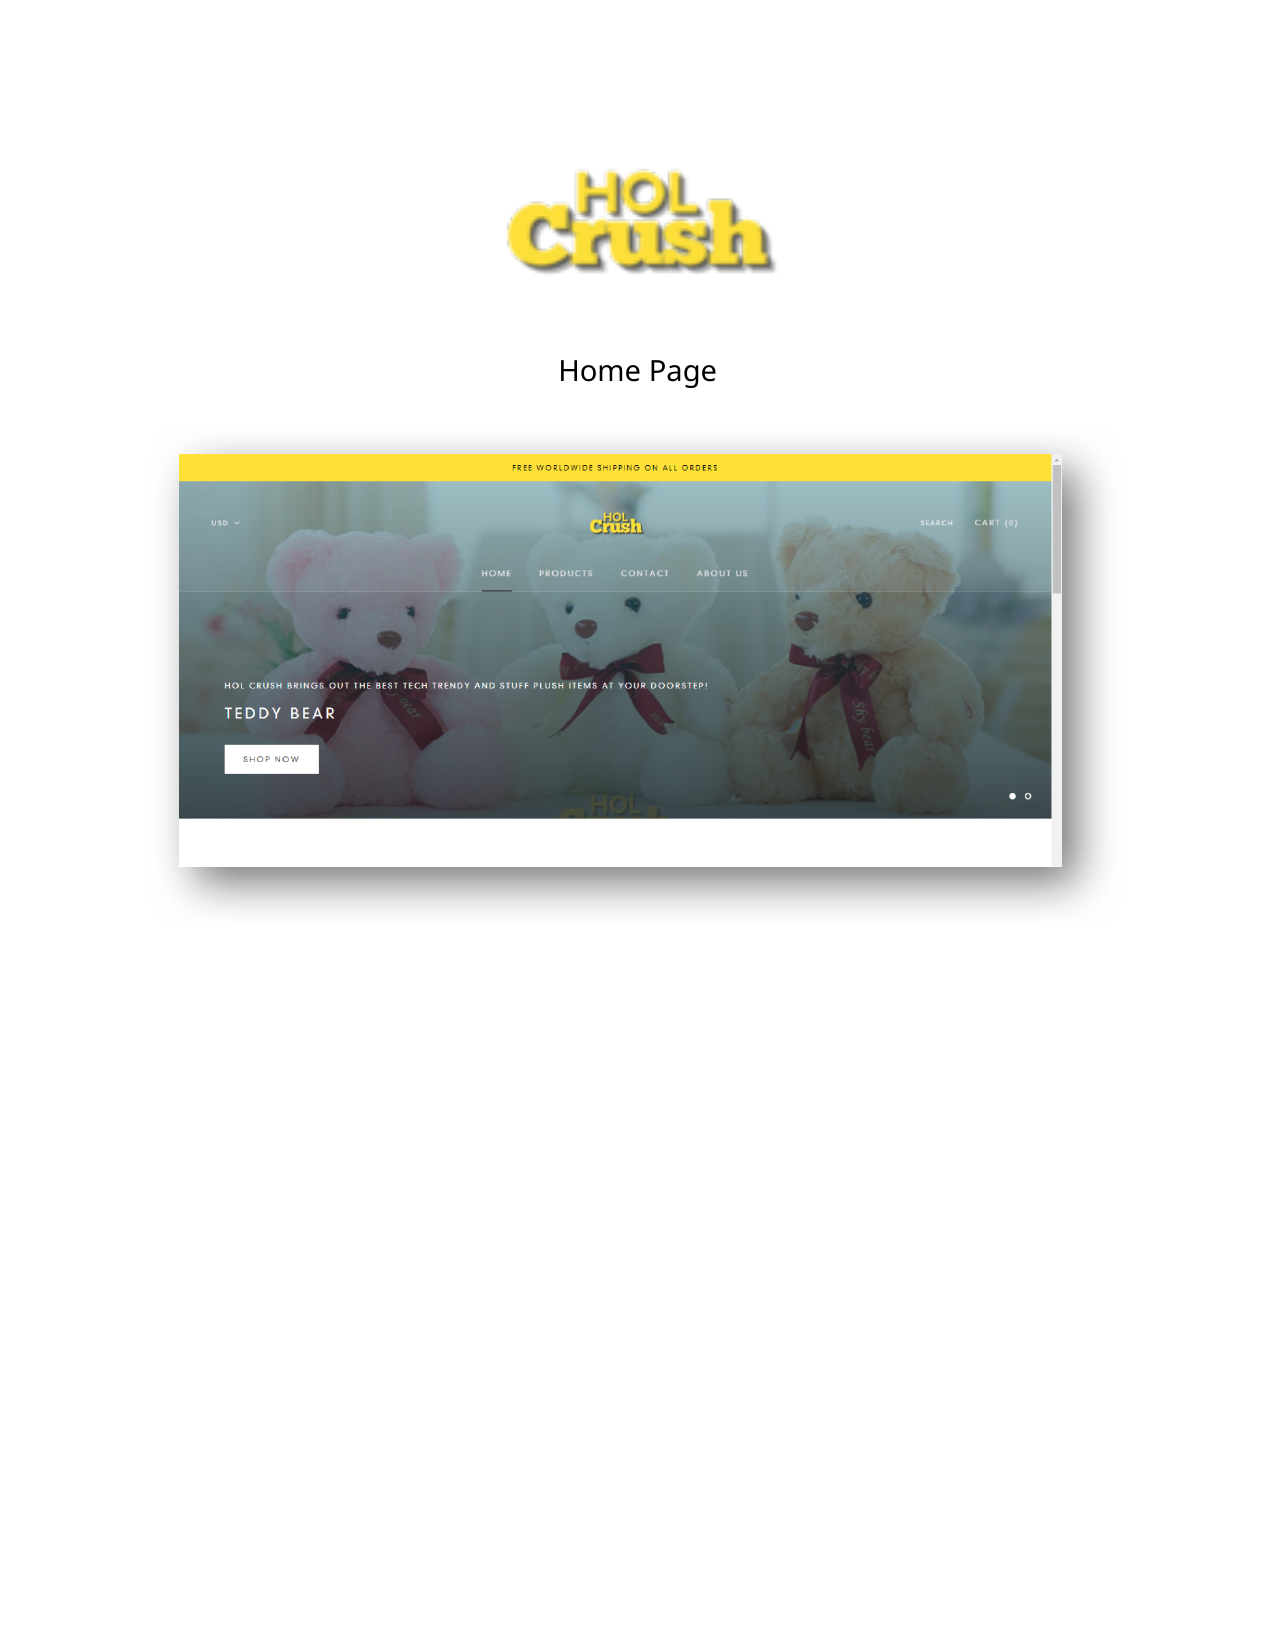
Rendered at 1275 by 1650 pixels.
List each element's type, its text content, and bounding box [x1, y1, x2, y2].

picture [179, 454, 1062, 867]
picture [493, 150, 782, 284]
